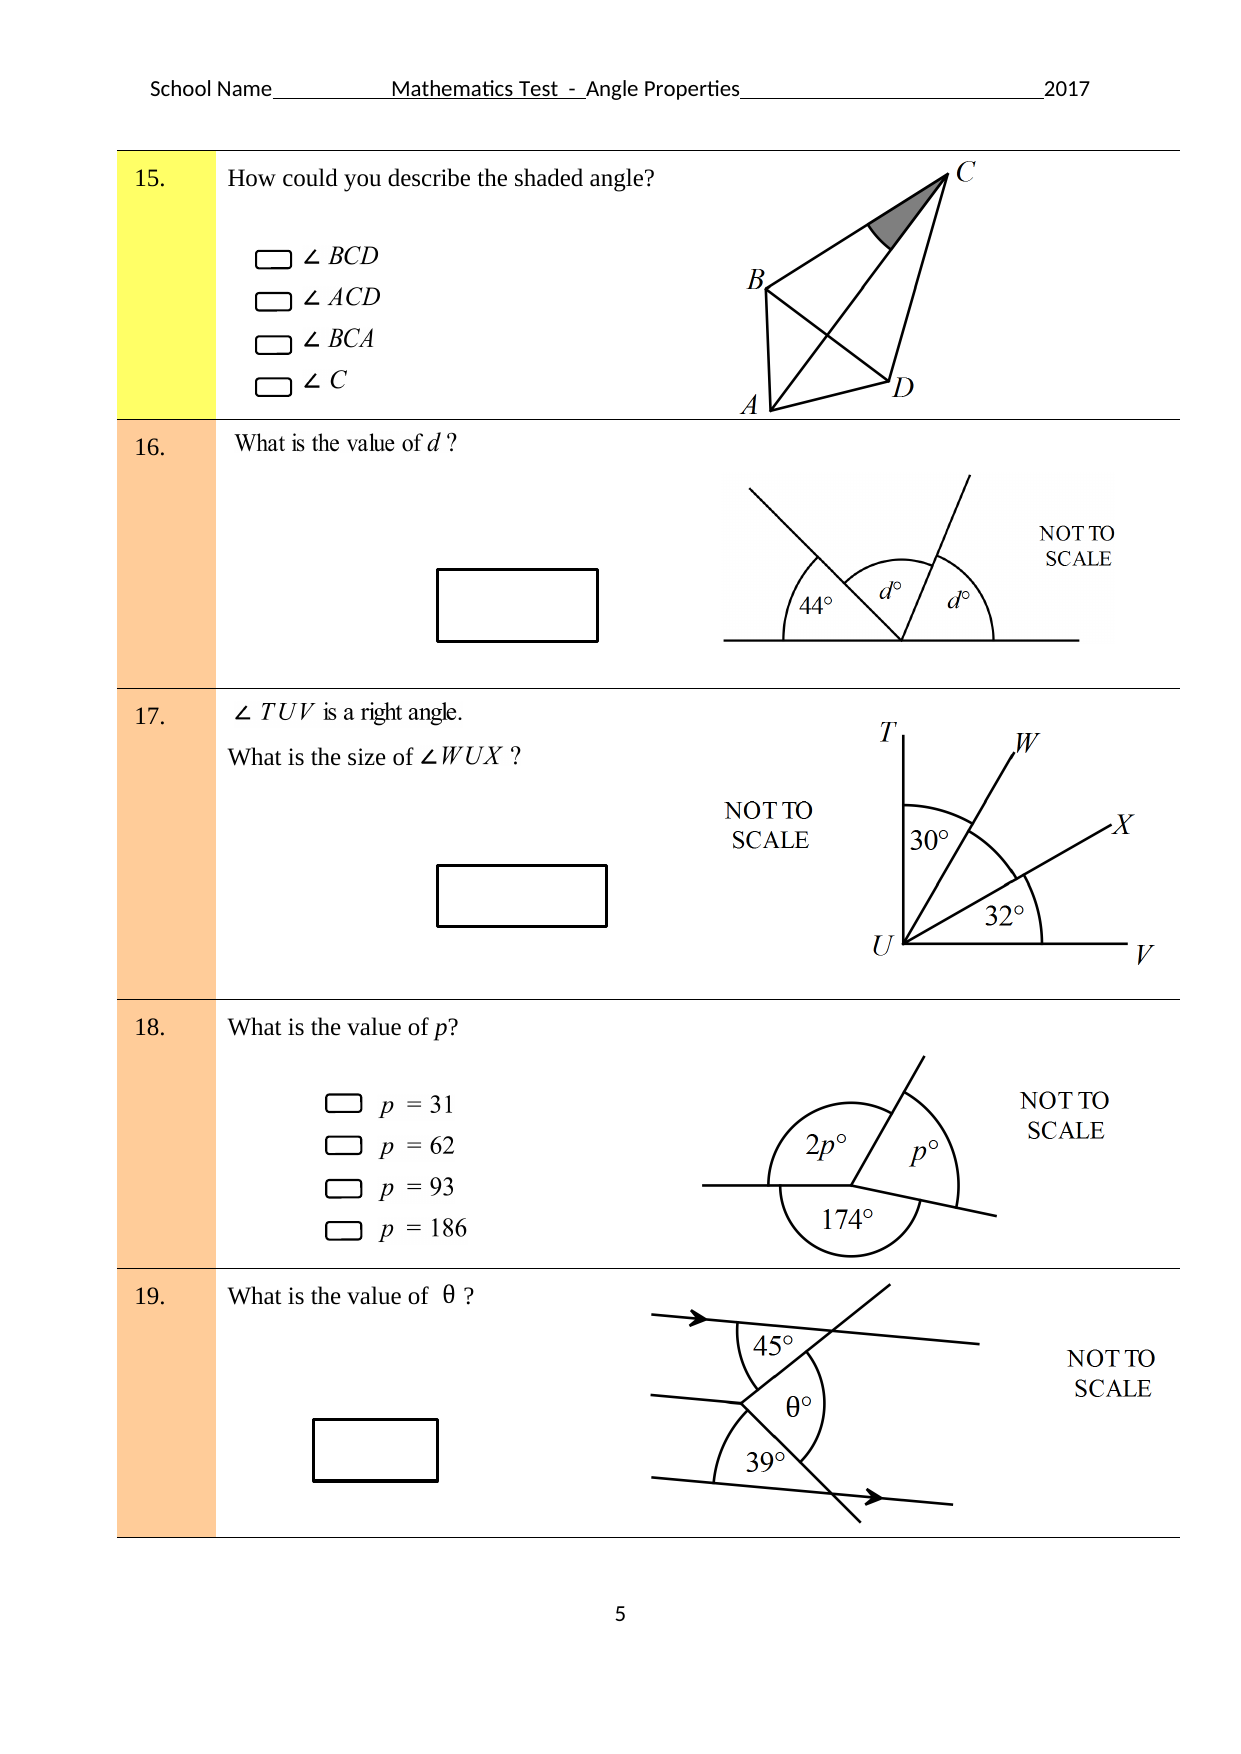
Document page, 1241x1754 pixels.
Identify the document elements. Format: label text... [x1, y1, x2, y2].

table_cell What is the value of p? [216, 1000, 1180, 1268]
table_cell [216, 420, 1180, 688]
picture [736, 158, 978, 416]
picture [691, 1044, 1119, 1268]
table_cell What is the size of [216, 689, 1180, 999]
table_cell How could you describe the shaded angle? [216, 151, 1180, 419]
picture [419, 745, 522, 766]
picture [647, 1280, 1156, 1526]
picture [302, 327, 376, 349]
table_cell What is the value of ? [216, 1269, 1180, 1537]
table_cell [117, 1000, 216, 1268]
picture [377, 1094, 456, 1121]
picture [302, 286, 381, 307]
picture [302, 245, 379, 266]
picture [233, 431, 457, 453]
picture [441, 1283, 457, 1304]
table_cell [117, 420, 216, 688]
picture [233, 701, 464, 728]
picture [377, 1176, 456, 1204]
picture [721, 472, 1116, 644]
picture [721, 719, 1156, 967]
table_cell [117, 151, 216, 419]
picture [377, 1135, 456, 1162]
picture [302, 369, 348, 390]
table_cell [117, 689, 216, 999]
picture [377, 1217, 468, 1245]
table_cell [117, 1269, 216, 1537]
